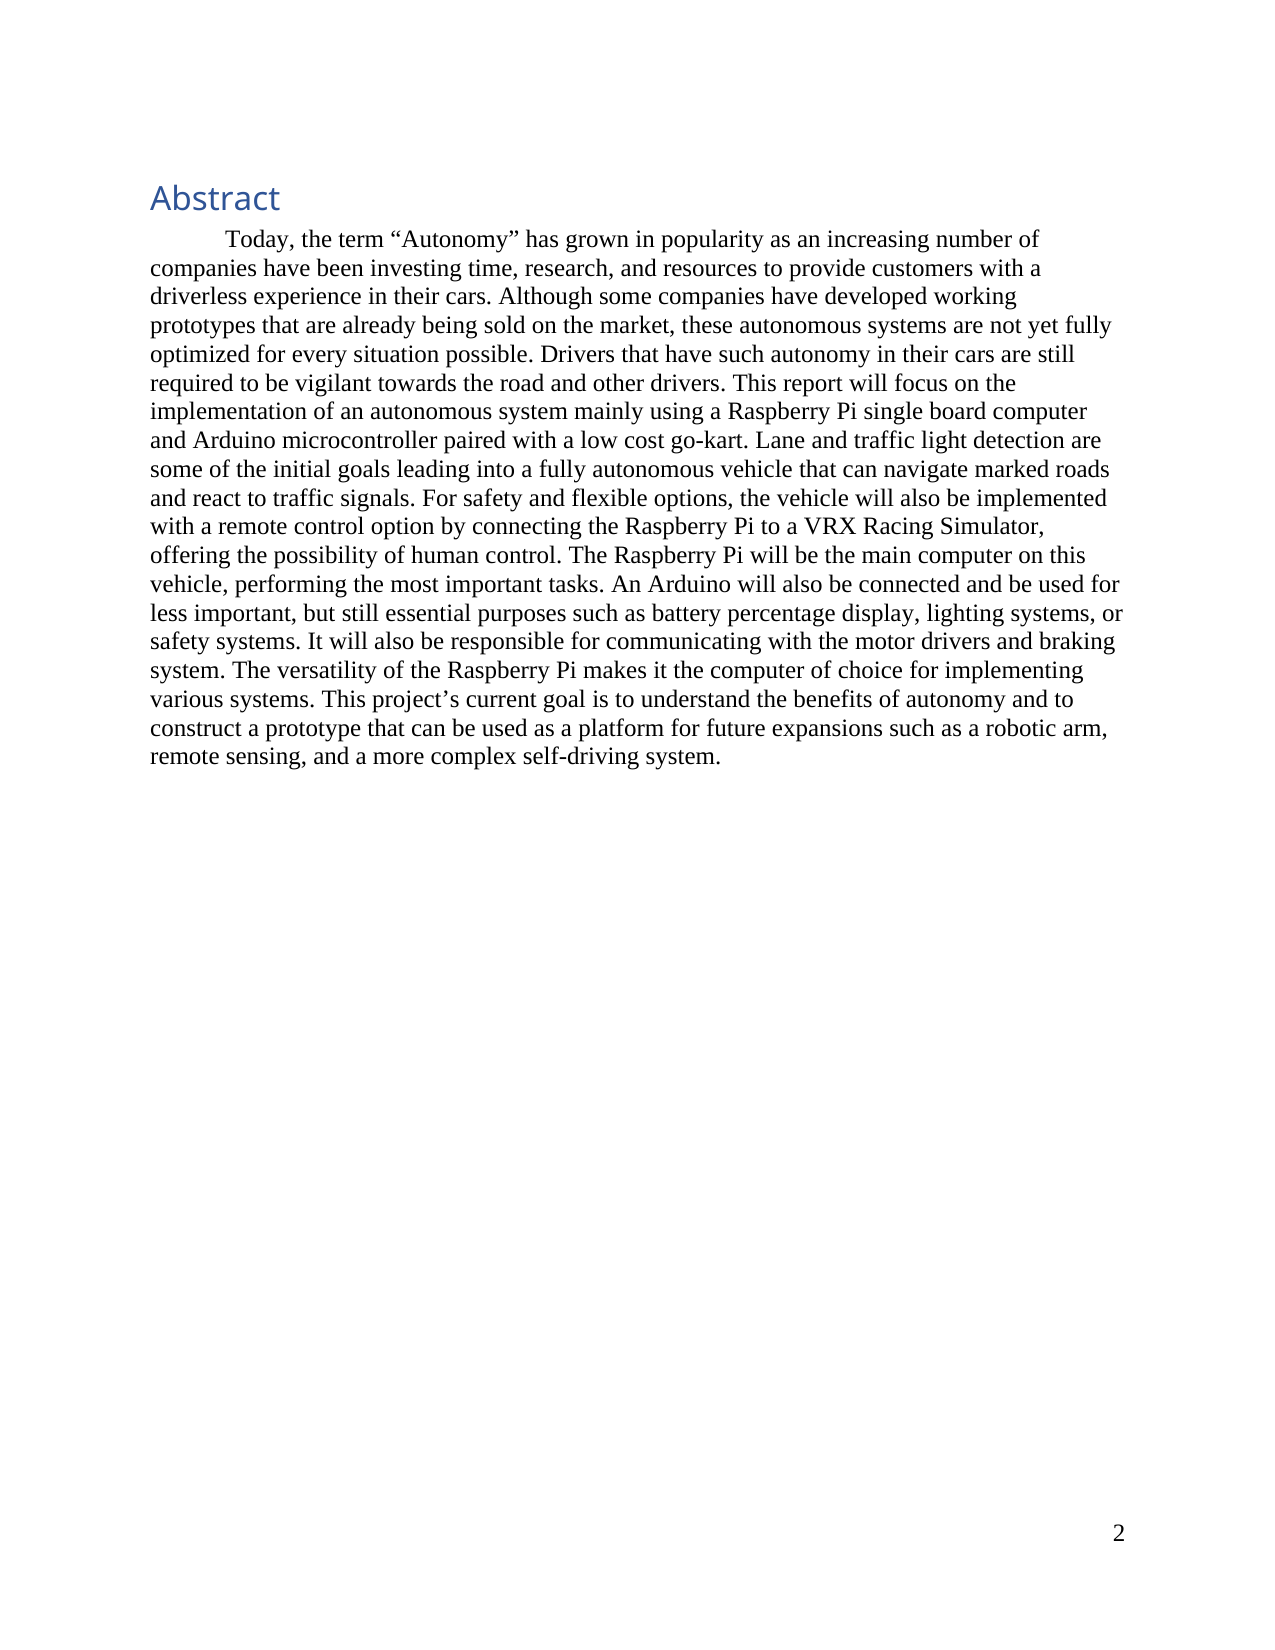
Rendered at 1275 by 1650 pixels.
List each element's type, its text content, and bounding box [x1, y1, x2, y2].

text Today, the term “Autonomy” has grown in popularity as an increasing number of companies have been investing time, research, and resources to provide customers with a driverless experience in their cars. Although some companies have developed working prototypes that are already being sold on the market, these autonomous systems are not yet fully optimized for every situation possible. Drivers that have such autonomy in their cars are still required to be vigilant towards the road and other drivers. This report will focus on the implementation of an autonomous system mainly using a Raspberry Pi single board computer and Arduino microcontroller paired with a low cost go-kart. Lane and traffic light detection are some of the initial goals leading into a fully autonomous vehicle that can navigate marked roads and react to traffic signals. For safety and flexible options, the vehicle will also be implemented with a remote control option by connecting the Raspberry Pi to a VRX Racing Simulator, offering the possibility of human control. The Raspberry Pi will be the main computer on this vehicle, performing the most important tasks. An Arduino will also be connected and be used for less important, but still essential purposes such as battery percentage display, lighting systems, or safety systems. It will also be responsible for communicating with the motor drivers and braking system. The versatility of the Raspberry Pi makes it the computer of choice for implementing various systems. This project’s current goal is to understand the benefits of autonomy and to construct a prototype that can be used as a platform for future expansions such as a robotic arm, remote sensing, and a more complex self-driving system. [150, 224, 1125, 770]
subtitle Abstract [150, 175, 1125, 220]
